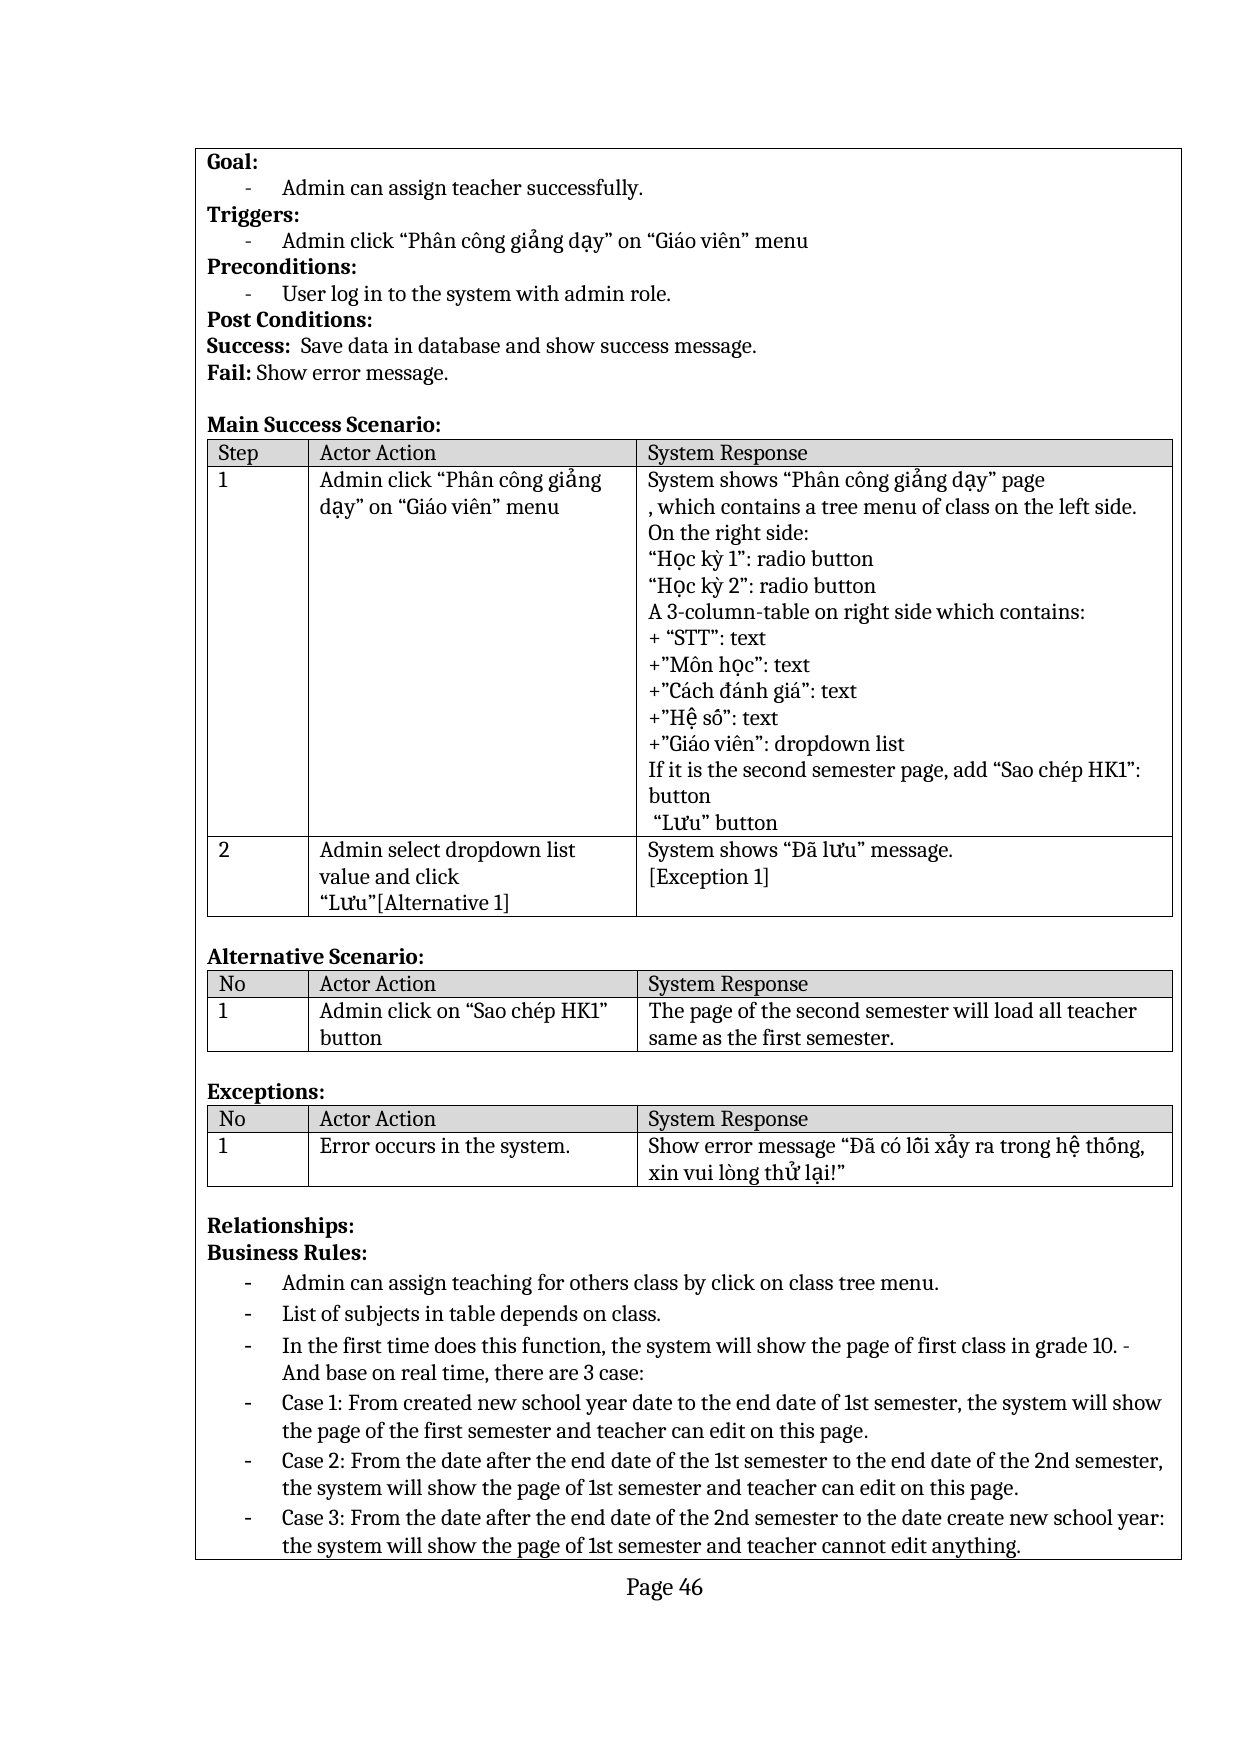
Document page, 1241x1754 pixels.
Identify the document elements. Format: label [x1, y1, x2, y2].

table_cell [196, 149, 1181, 1559]
